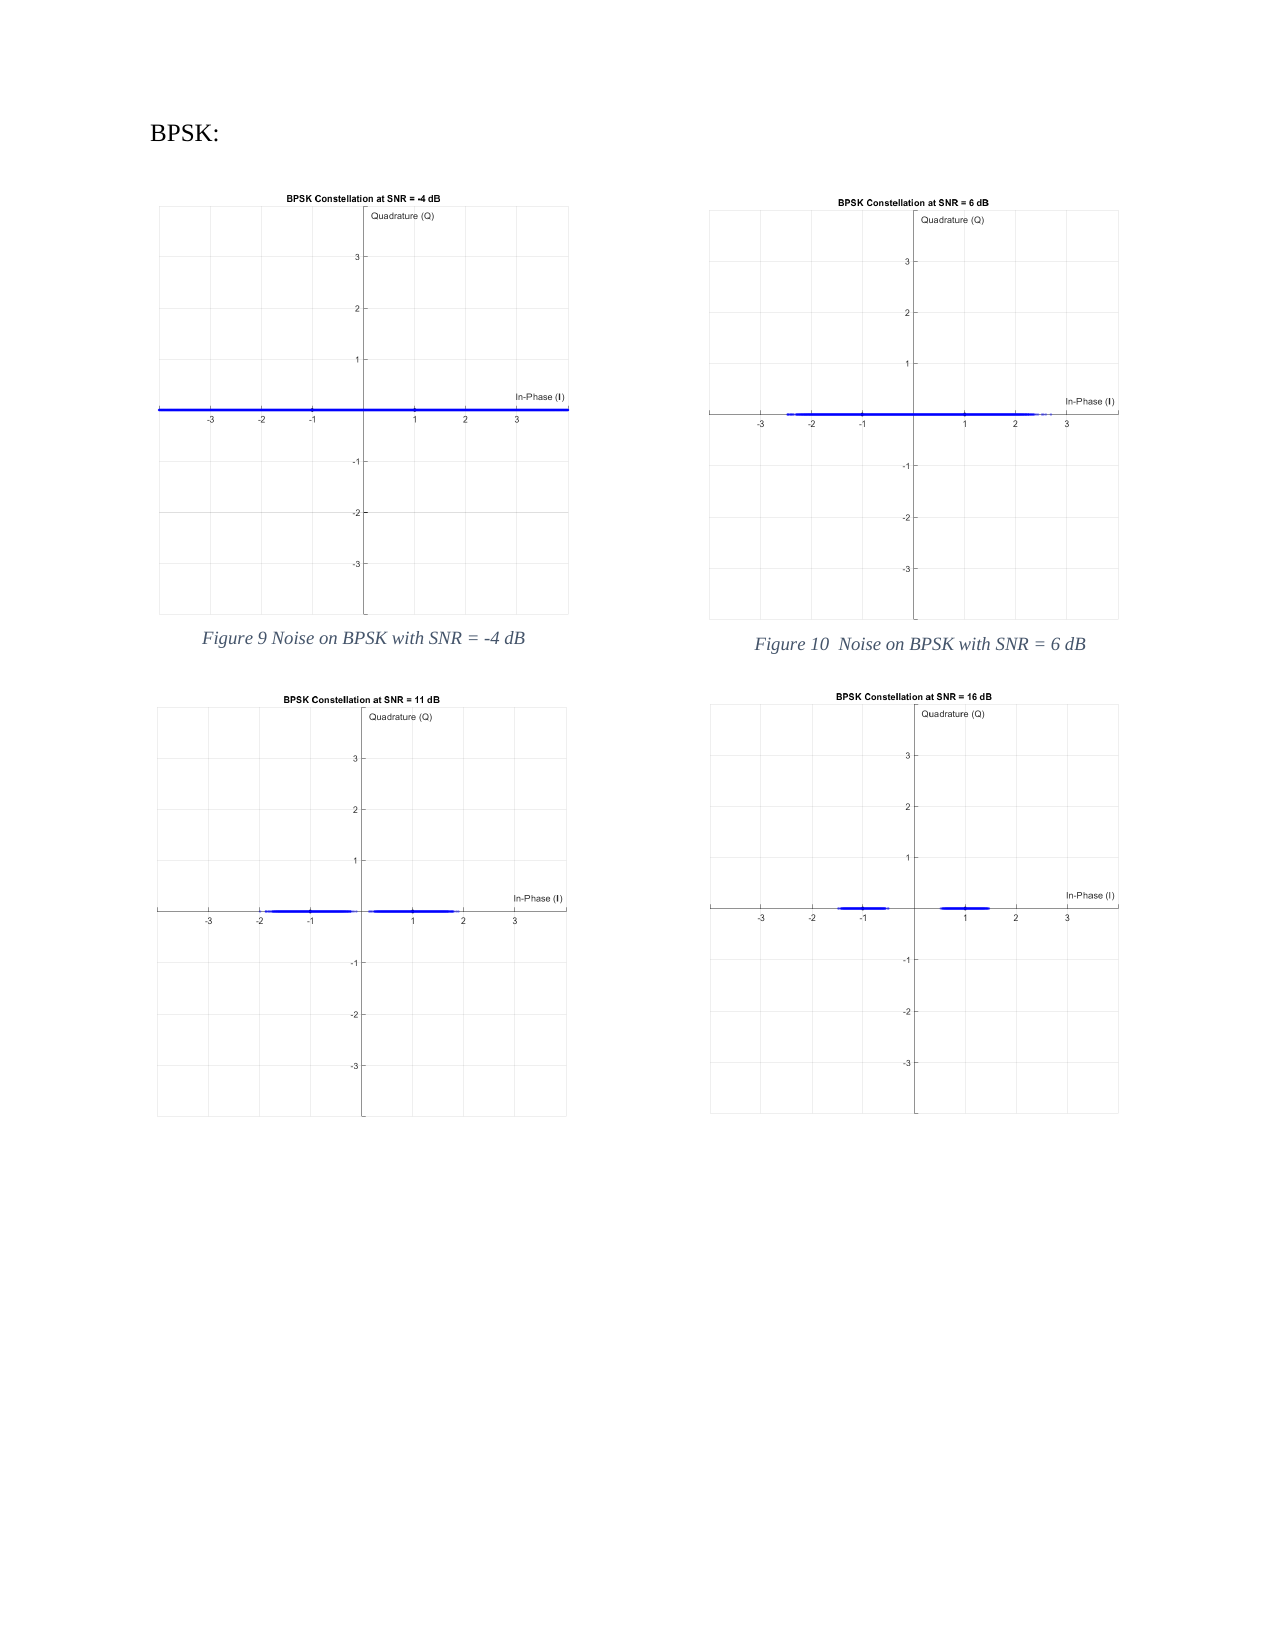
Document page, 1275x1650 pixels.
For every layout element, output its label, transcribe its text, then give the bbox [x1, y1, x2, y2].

picture [150, 190, 579, 626]
text BPSK: [150, 118, 1125, 147]
picture [150, 688, 573, 1119]
picture [702, 190, 1125, 621]
picture [701, 689, 1125, 1118]
